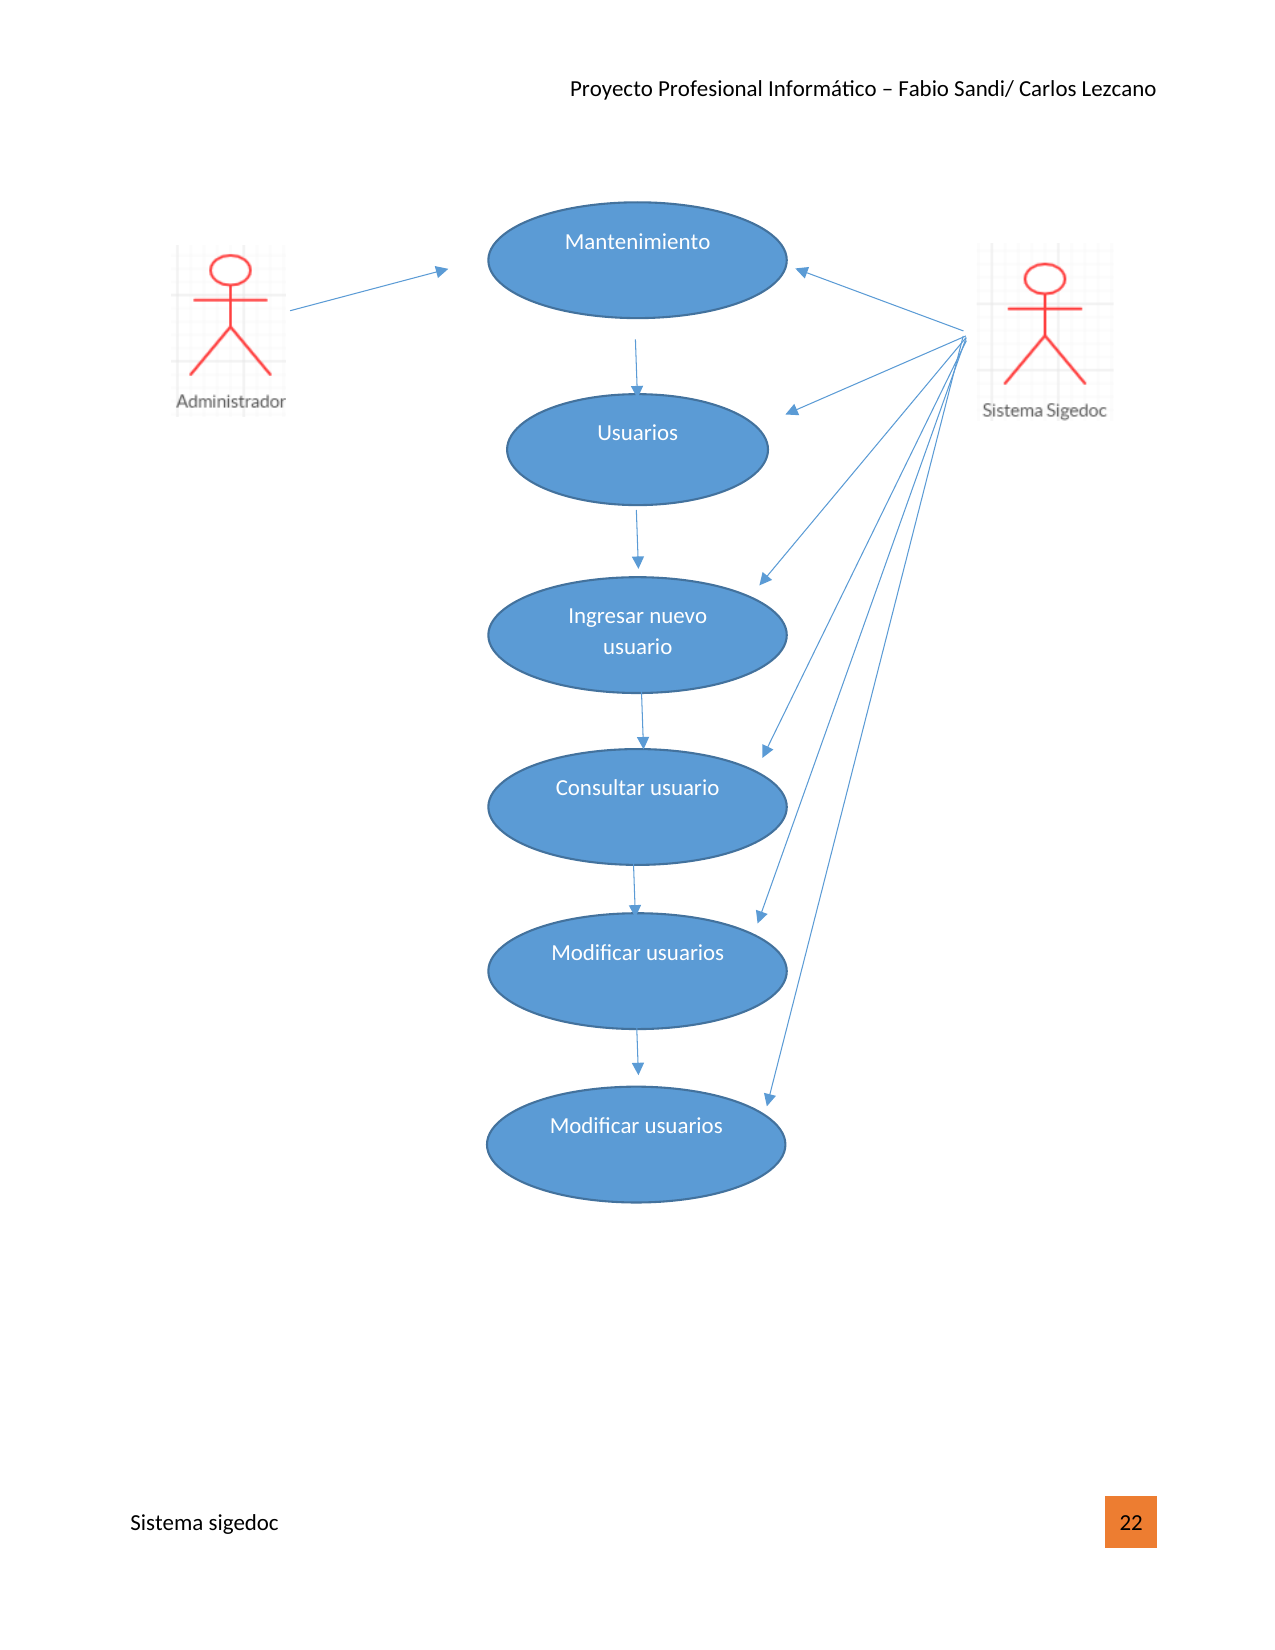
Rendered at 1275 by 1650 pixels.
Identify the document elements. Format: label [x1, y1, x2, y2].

picture [171, 245, 286, 417]
picture [976, 243, 1114, 421]
